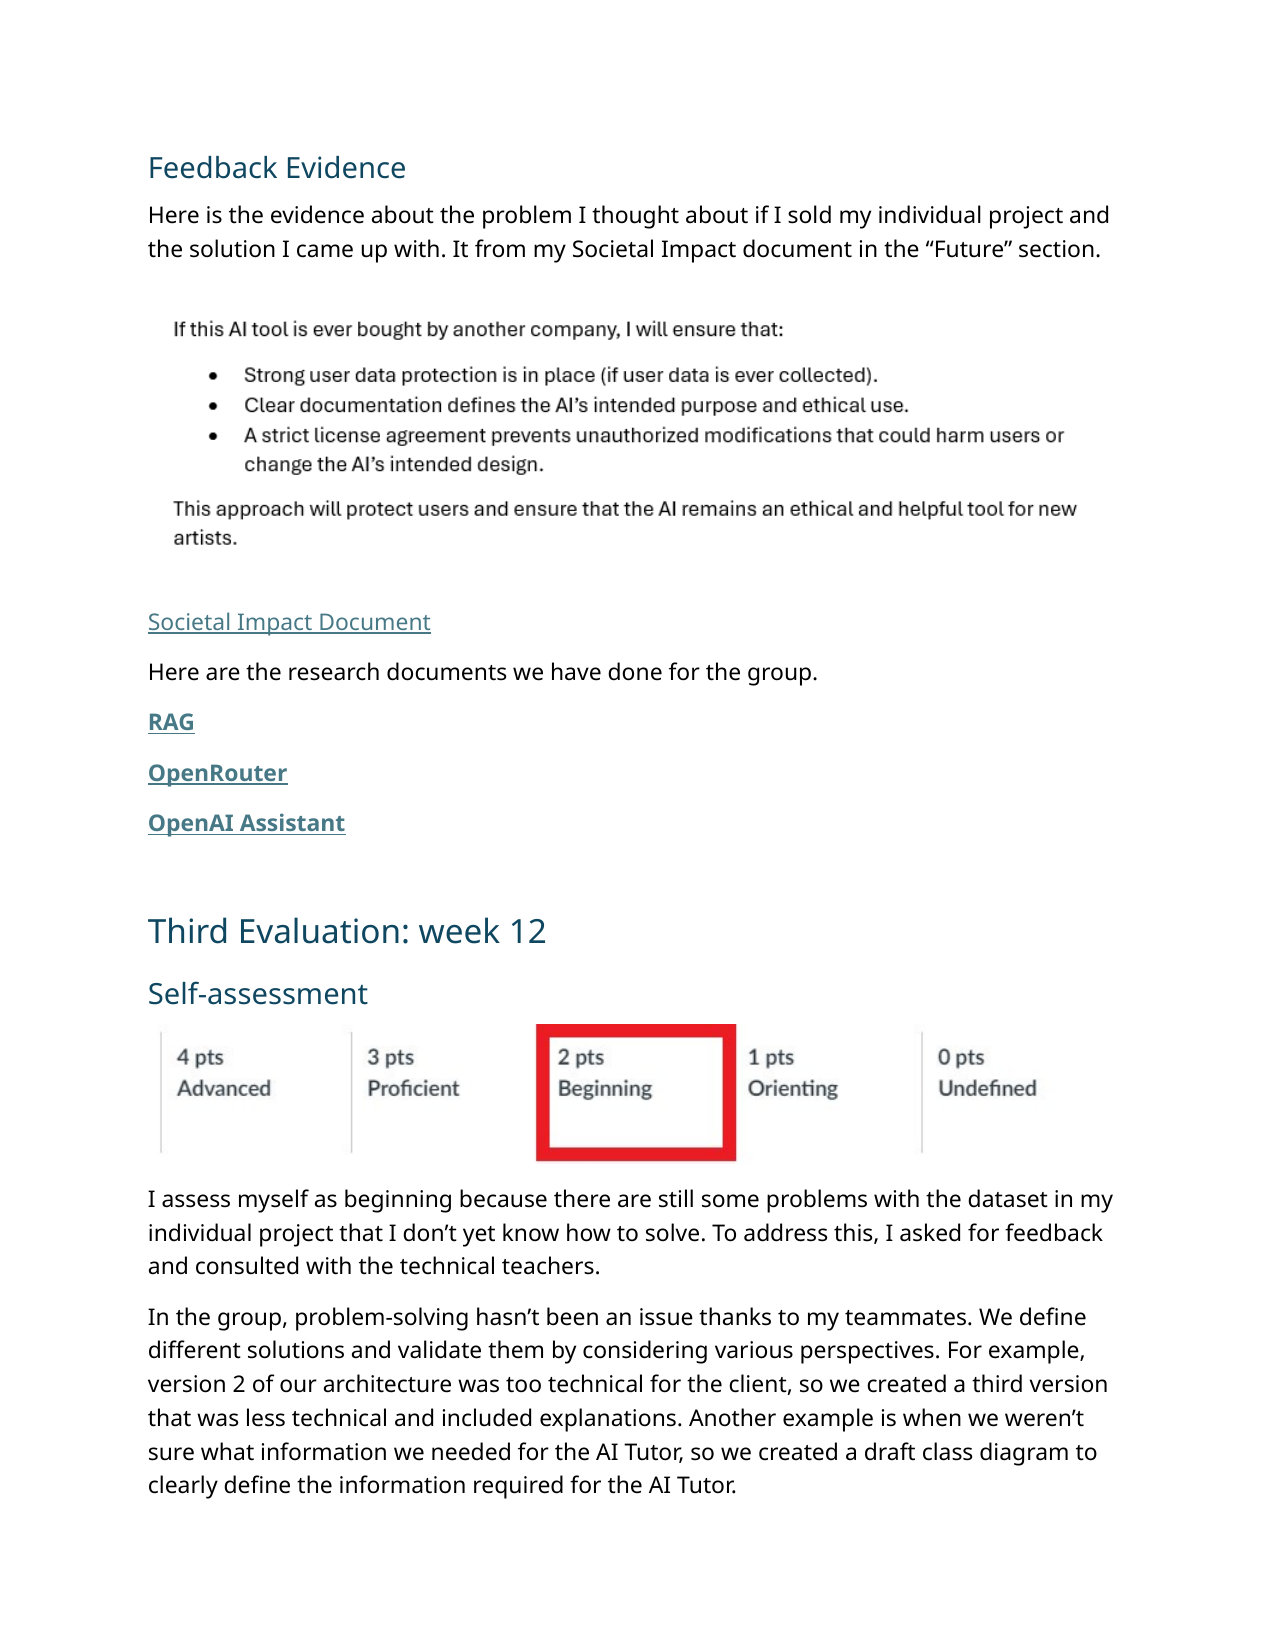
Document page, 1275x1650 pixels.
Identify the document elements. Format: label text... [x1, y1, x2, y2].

text Societal Impact Document [148, 606, 1127, 637]
text Self-assessment [148, 974, 1127, 1013]
text In the group, problem-solving hasn’t been an issue thanks to my teammates. We define different solutions and validate them by considering various perspectives. For example, version 2 of our architecture was too technical for the client, so we created a third version that was less technical and included explanations. Another example is when we weren’t sure what information we needed for the AI Tutor, so we created a draft class diagram to clearly define the information required for the AI Tutor. [148, 1301, 1127, 1501]
text OpenRouter [148, 757, 1127, 788]
picture [147, 282, 1128, 587]
text Here is the evidence about the problem I thought about if I sold my individual project and the solution I came up with. It from my Societal Impact document in the “Future” section. [148, 199, 1127, 264]
picture [147, 1024, 1127, 1164]
text Third Evaluation: week 12 [148, 908, 1127, 953]
text Feedback Evidence [148, 148, 1127, 187]
text Here are the research documents we have done for the group. [148, 656, 1127, 687]
text I assess myself as beginning because there are still some problems with the dataset in my individual project that I don’t yet know how to solve. To address this, I asked for feedback and consulted with the technical teachers. [148, 1183, 1127, 1281]
text OpenAI Assistant [148, 807, 1127, 838]
text RAG [148, 706, 1127, 738]
